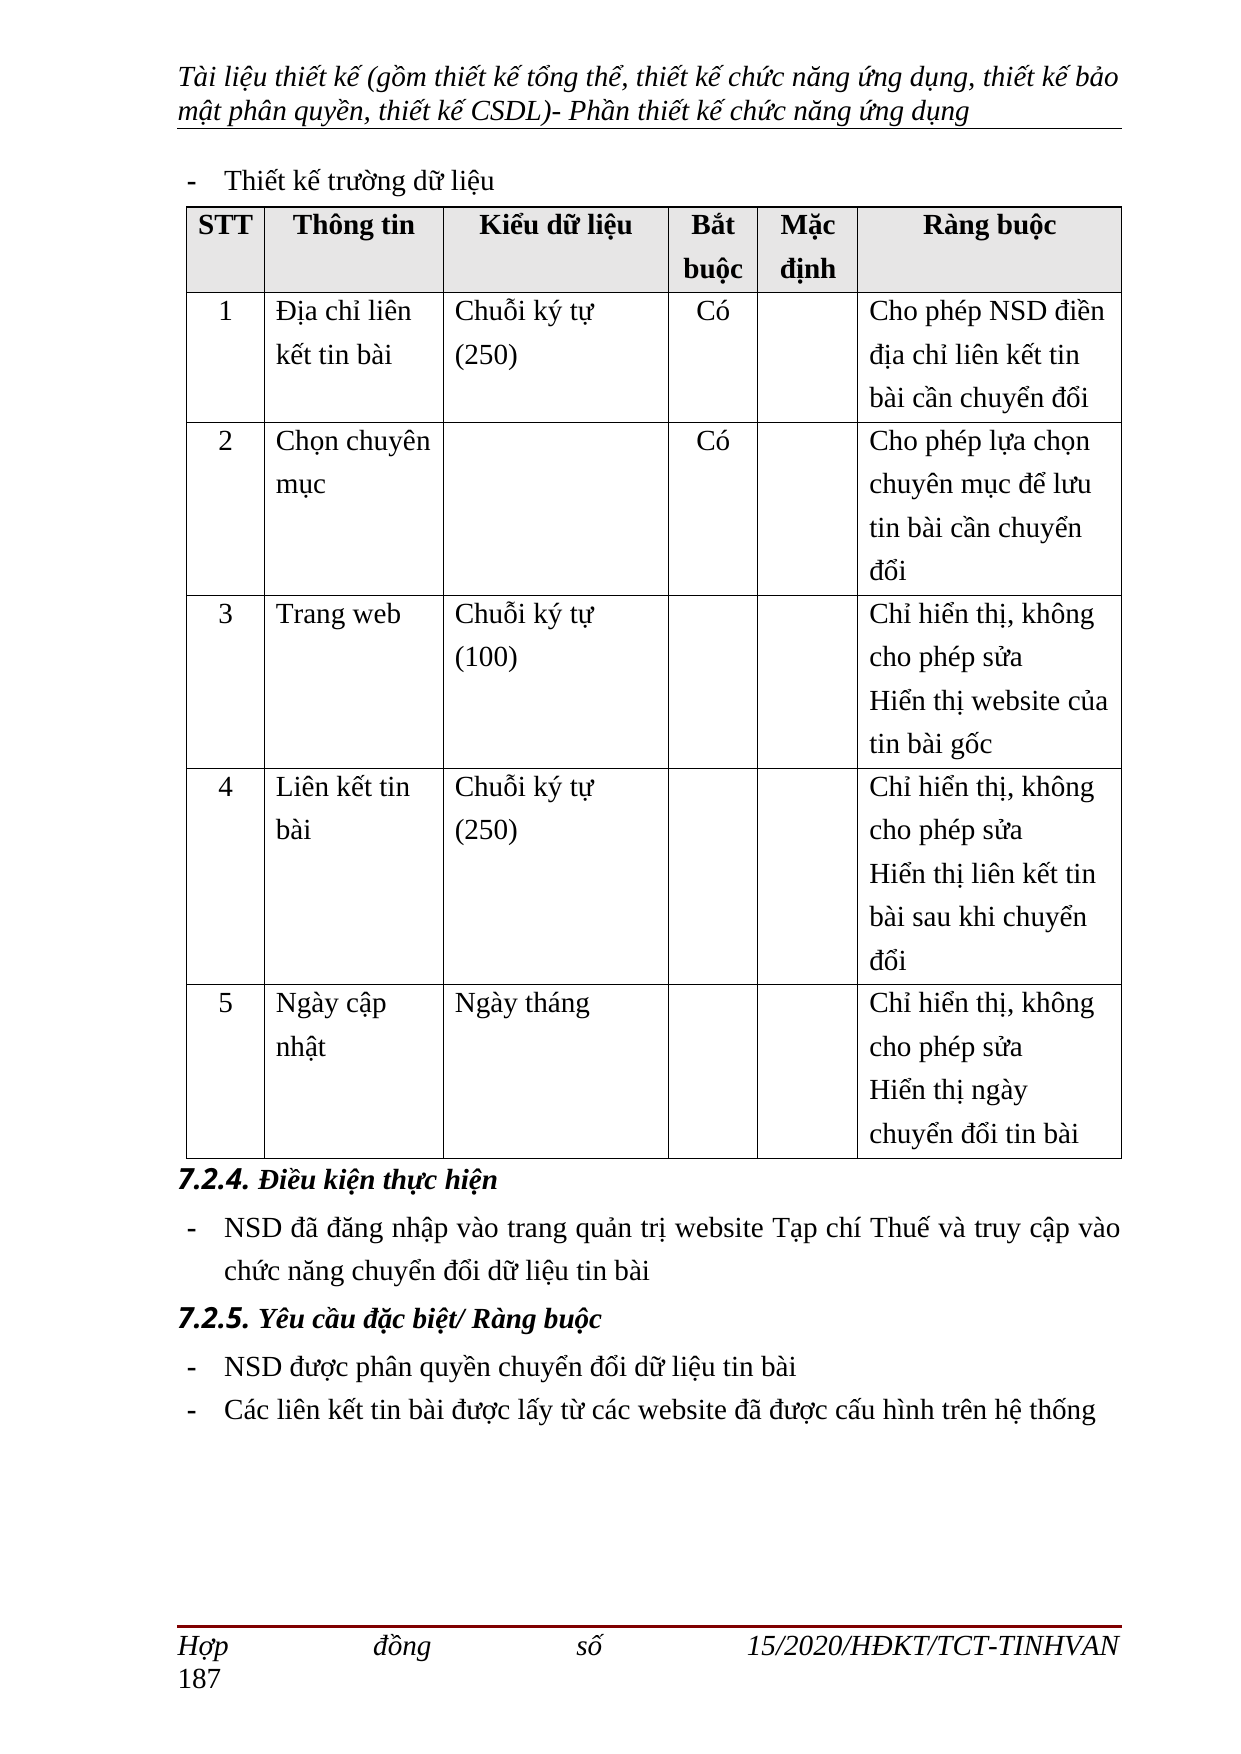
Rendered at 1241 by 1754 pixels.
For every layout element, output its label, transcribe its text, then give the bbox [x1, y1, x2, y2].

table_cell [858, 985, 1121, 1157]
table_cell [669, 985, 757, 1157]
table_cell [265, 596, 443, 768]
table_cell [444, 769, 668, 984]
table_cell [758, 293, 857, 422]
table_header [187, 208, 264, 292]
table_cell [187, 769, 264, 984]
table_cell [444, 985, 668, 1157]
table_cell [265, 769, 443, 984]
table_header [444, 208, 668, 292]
text Thiết kế trường dữ liệu [187, 163, 1122, 196]
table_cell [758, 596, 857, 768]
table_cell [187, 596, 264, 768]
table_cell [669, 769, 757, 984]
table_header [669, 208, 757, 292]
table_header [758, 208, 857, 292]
text NSD đã đăng nhập vào trang quản trị website Tạp chí Thuế và truy cập vào chức năng chuyển đổi dữ liệu tin bài [187, 1210, 1122, 1287]
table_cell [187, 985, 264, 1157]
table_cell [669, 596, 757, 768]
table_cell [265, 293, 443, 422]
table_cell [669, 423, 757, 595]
subtitle Điều kiện thực hiện [177, 1158, 1122, 1198]
text Các liên kết tin bài được lấy từ các website đã được cấu hình trên hệ thống [187, 1392, 1122, 1426]
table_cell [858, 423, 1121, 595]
text NSD được phân quyền chuyển đổi dữ liệu tin bài [187, 1349, 1122, 1382]
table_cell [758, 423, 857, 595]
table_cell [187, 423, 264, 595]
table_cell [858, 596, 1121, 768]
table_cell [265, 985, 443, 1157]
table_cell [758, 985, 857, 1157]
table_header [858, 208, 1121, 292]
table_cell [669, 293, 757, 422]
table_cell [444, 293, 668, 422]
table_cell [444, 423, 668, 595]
subtitle Yêu cầu đặc biệt/ Ràng buộc [177, 1297, 1122, 1337]
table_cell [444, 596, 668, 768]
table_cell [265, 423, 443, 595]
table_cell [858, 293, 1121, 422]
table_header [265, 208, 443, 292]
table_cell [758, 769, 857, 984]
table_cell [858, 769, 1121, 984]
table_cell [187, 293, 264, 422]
